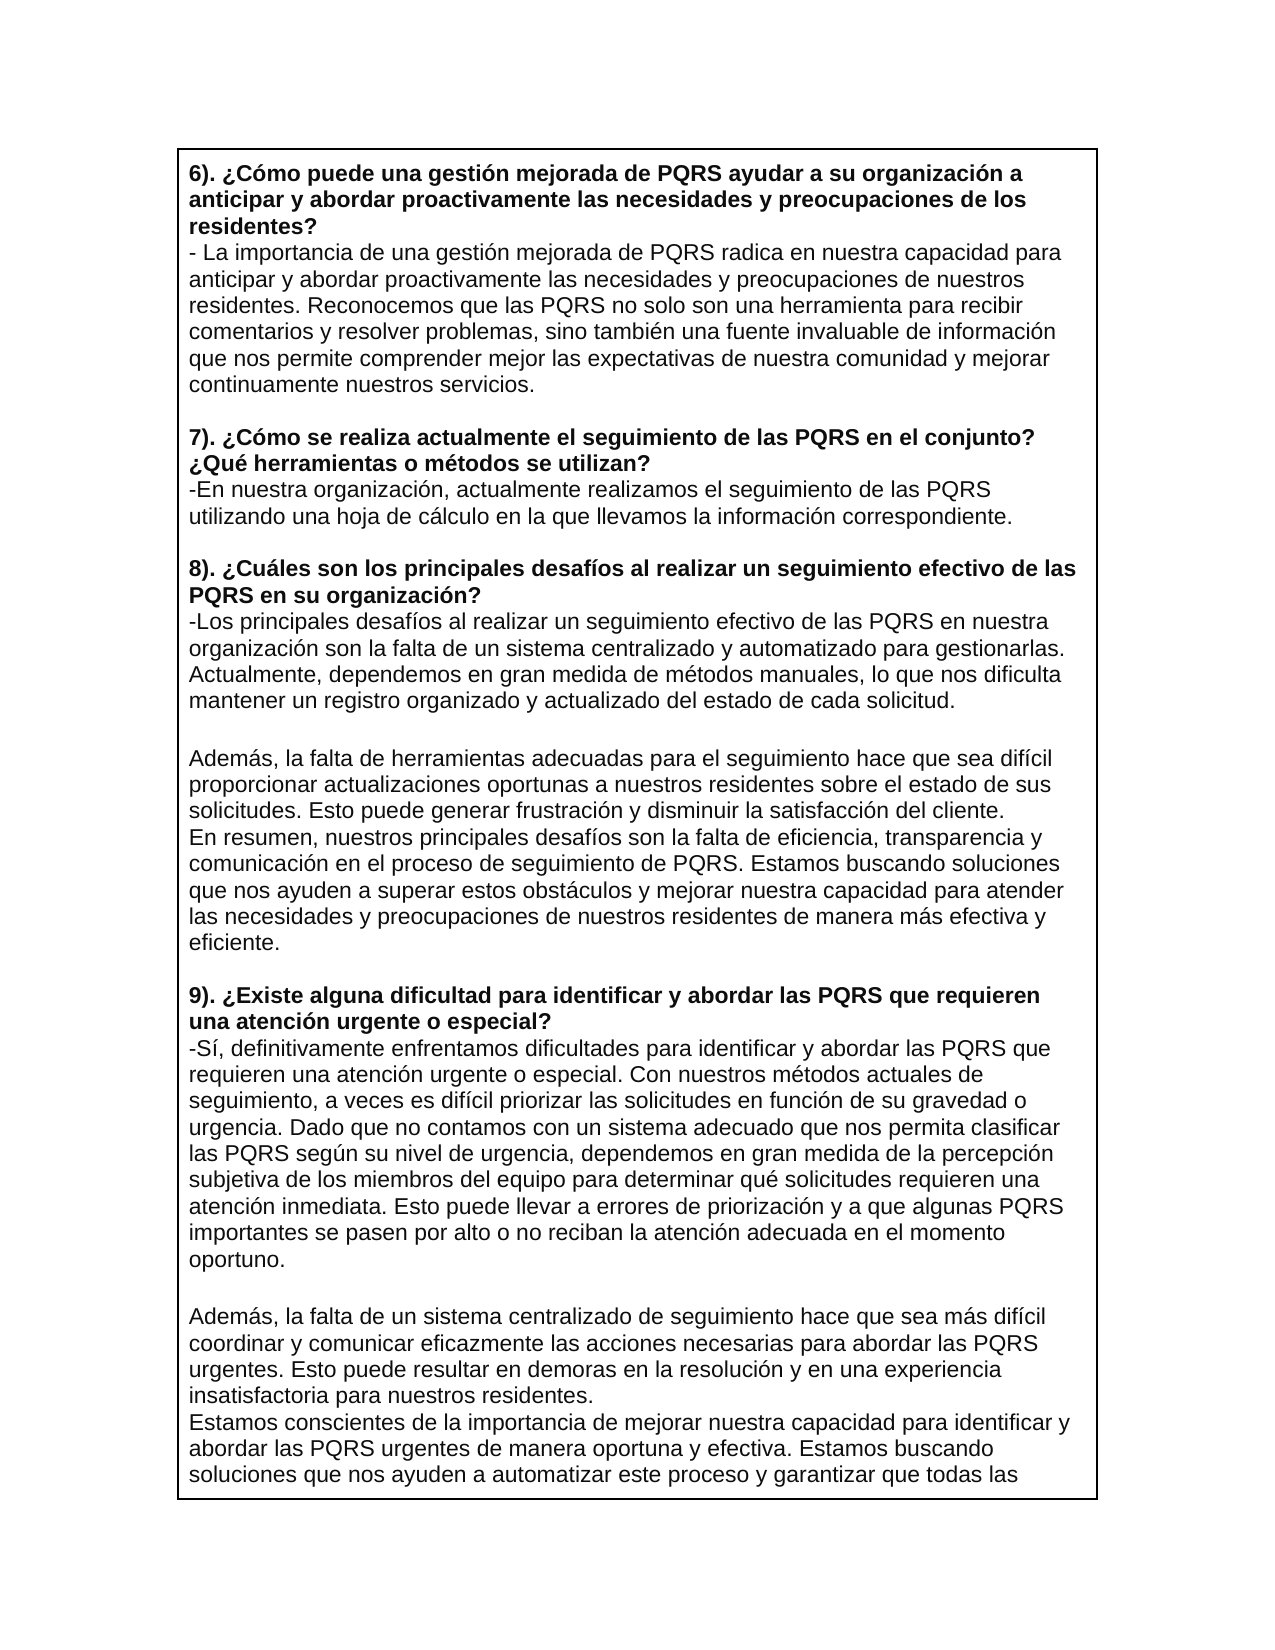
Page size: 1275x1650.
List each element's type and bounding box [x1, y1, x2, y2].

table_cell [179, 150, 1096, 1498]
